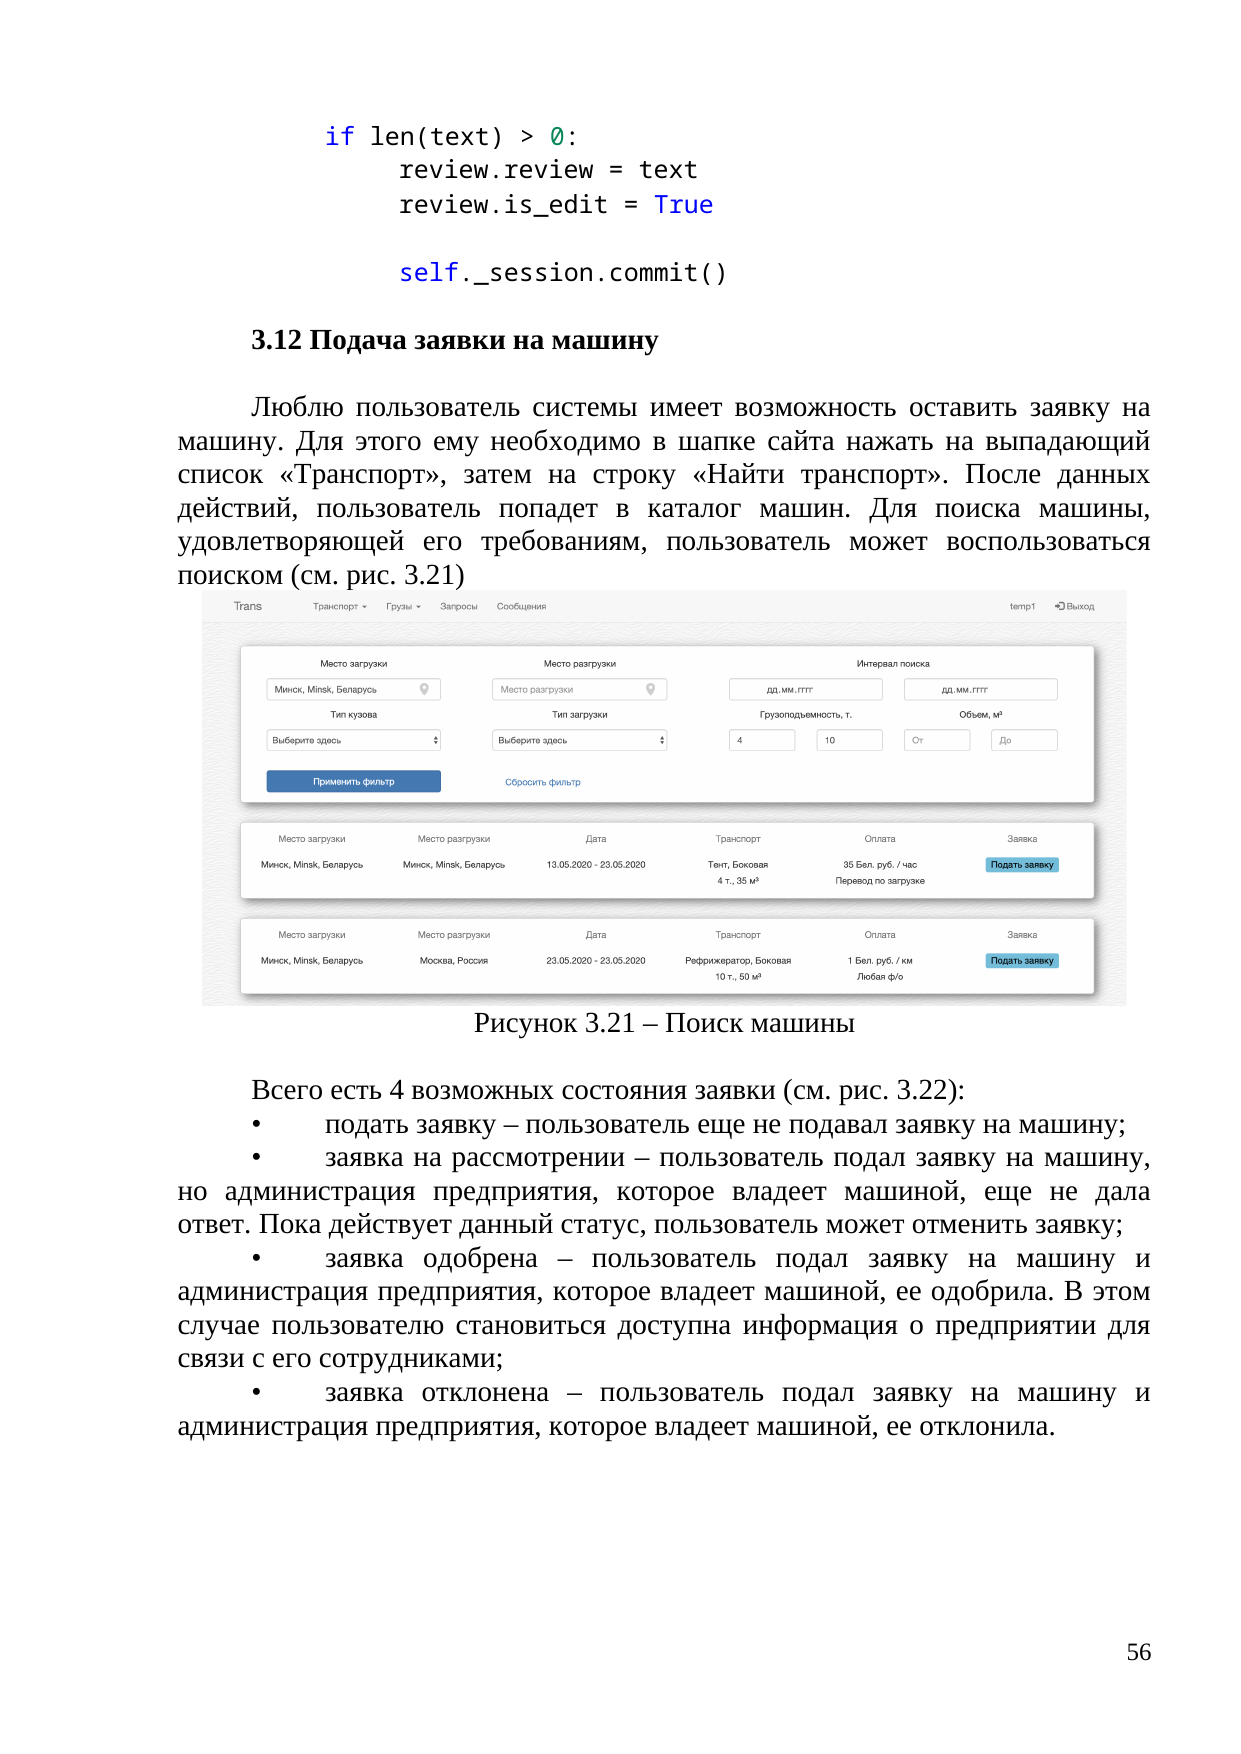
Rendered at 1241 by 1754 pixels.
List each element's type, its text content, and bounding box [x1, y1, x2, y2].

text review.review = text [324, 152, 1152, 186]
text Всего есть 4 возможных состояния заявки (см. рис. 3.22): [177, 1072, 1152, 1106]
list заявка одобрена – пользователь подал заявку на машину и администрация предприятия, которое владеет машиной, ее одобрила. В этом случае пользователю становиться доступна информация о предприятии для связи с его сотрудниками; [177, 1240, 1152, 1374]
text Люблю пользователь системы имеет возможность оставить заявку на машину. Для этого ему необходимо в шапке сайта нажать на выпадающий список «Транспорт», затем на строку «Найти транспорт». После данных действий, пользователь попадет в каталог машин. Для поиска машины, удовлетворяющей его требованиям, пользователь может воспользоваться поиском (см. рис. 3.21) [177, 389, 1152, 590]
text self._session.commit() [324, 254, 1152, 288]
list заявка на рассмотрении – пользователь подал заявку на машину, но администрация предприятия, которое владеет машиной, еще не дала ответ. Пока действует данный статус, пользователь может отменить заявку; [177, 1139, 1152, 1240]
list заявка отклонена – пользователь подал заявку на машину и администрация предприятия, которое владеет машиной, ее отклонила. [177, 1374, 1152, 1441]
list подать заявку – пользователь еще не подавал заявку на машину; [177, 1106, 1152, 1139]
text review.is_edit = True [324, 186, 1152, 220]
subtitle 3.12 Подача заявки на машину [177, 322, 1152, 356]
text Рисунок 3.21 – Поиск машины [177, 1005, 1152, 1039]
text if len(text) > 0: [251, 118, 1152, 152]
picture [202, 590, 1127, 1006]
